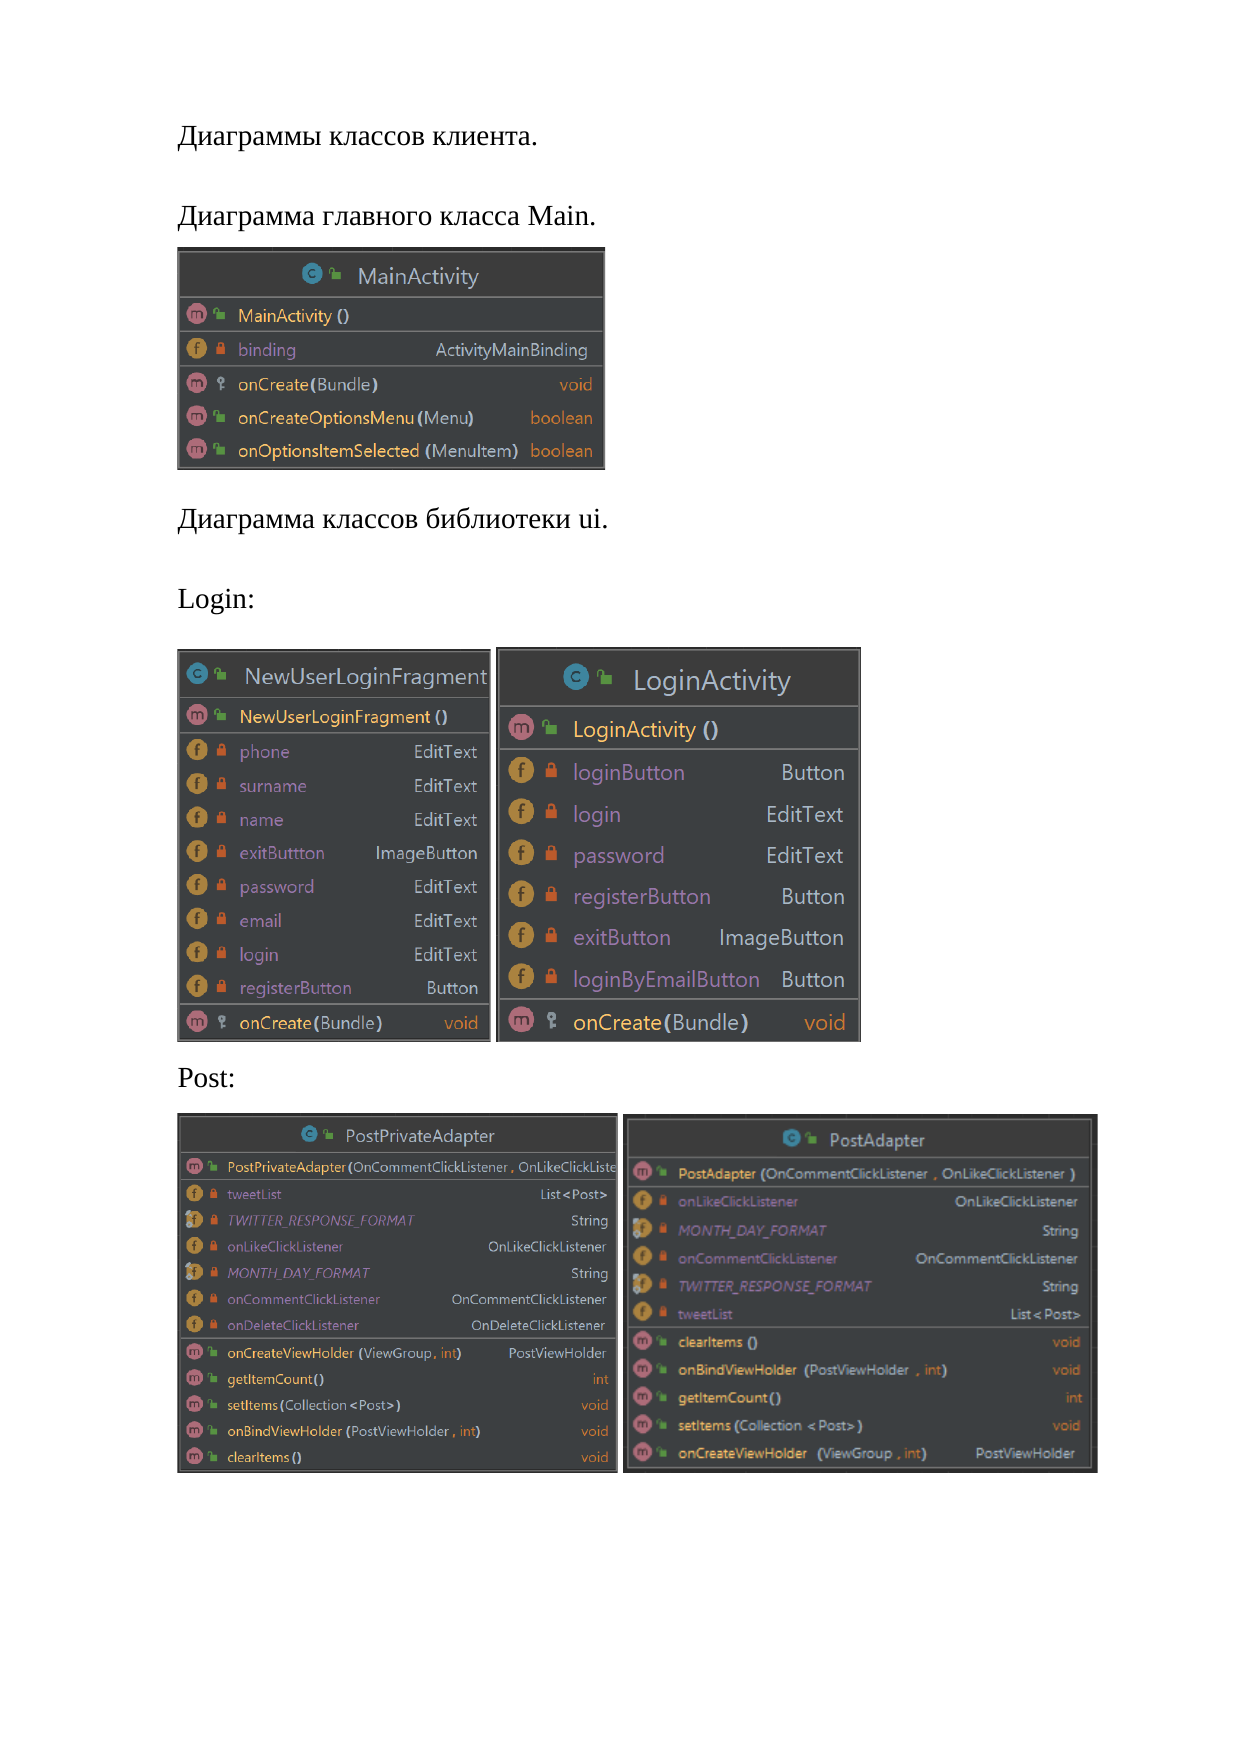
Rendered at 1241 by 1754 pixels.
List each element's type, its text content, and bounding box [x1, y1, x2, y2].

subtitle Диаграммы классов клиента. [177, 118, 1152, 152]
picture [177, 1113, 618, 1473]
picture [177, 247, 606, 470]
subtitle Диаграмма главного класса Main. [177, 198, 1152, 231]
picture [177, 649, 491, 1042]
text Login: [177, 581, 1152, 614]
text Post: [177, 1060, 1152, 1094]
picture [623, 1114, 1098, 1473]
subtitle Диаграмма классов библиотеки ui. [177, 501, 1152, 535]
picture [496, 647, 861, 1042]
